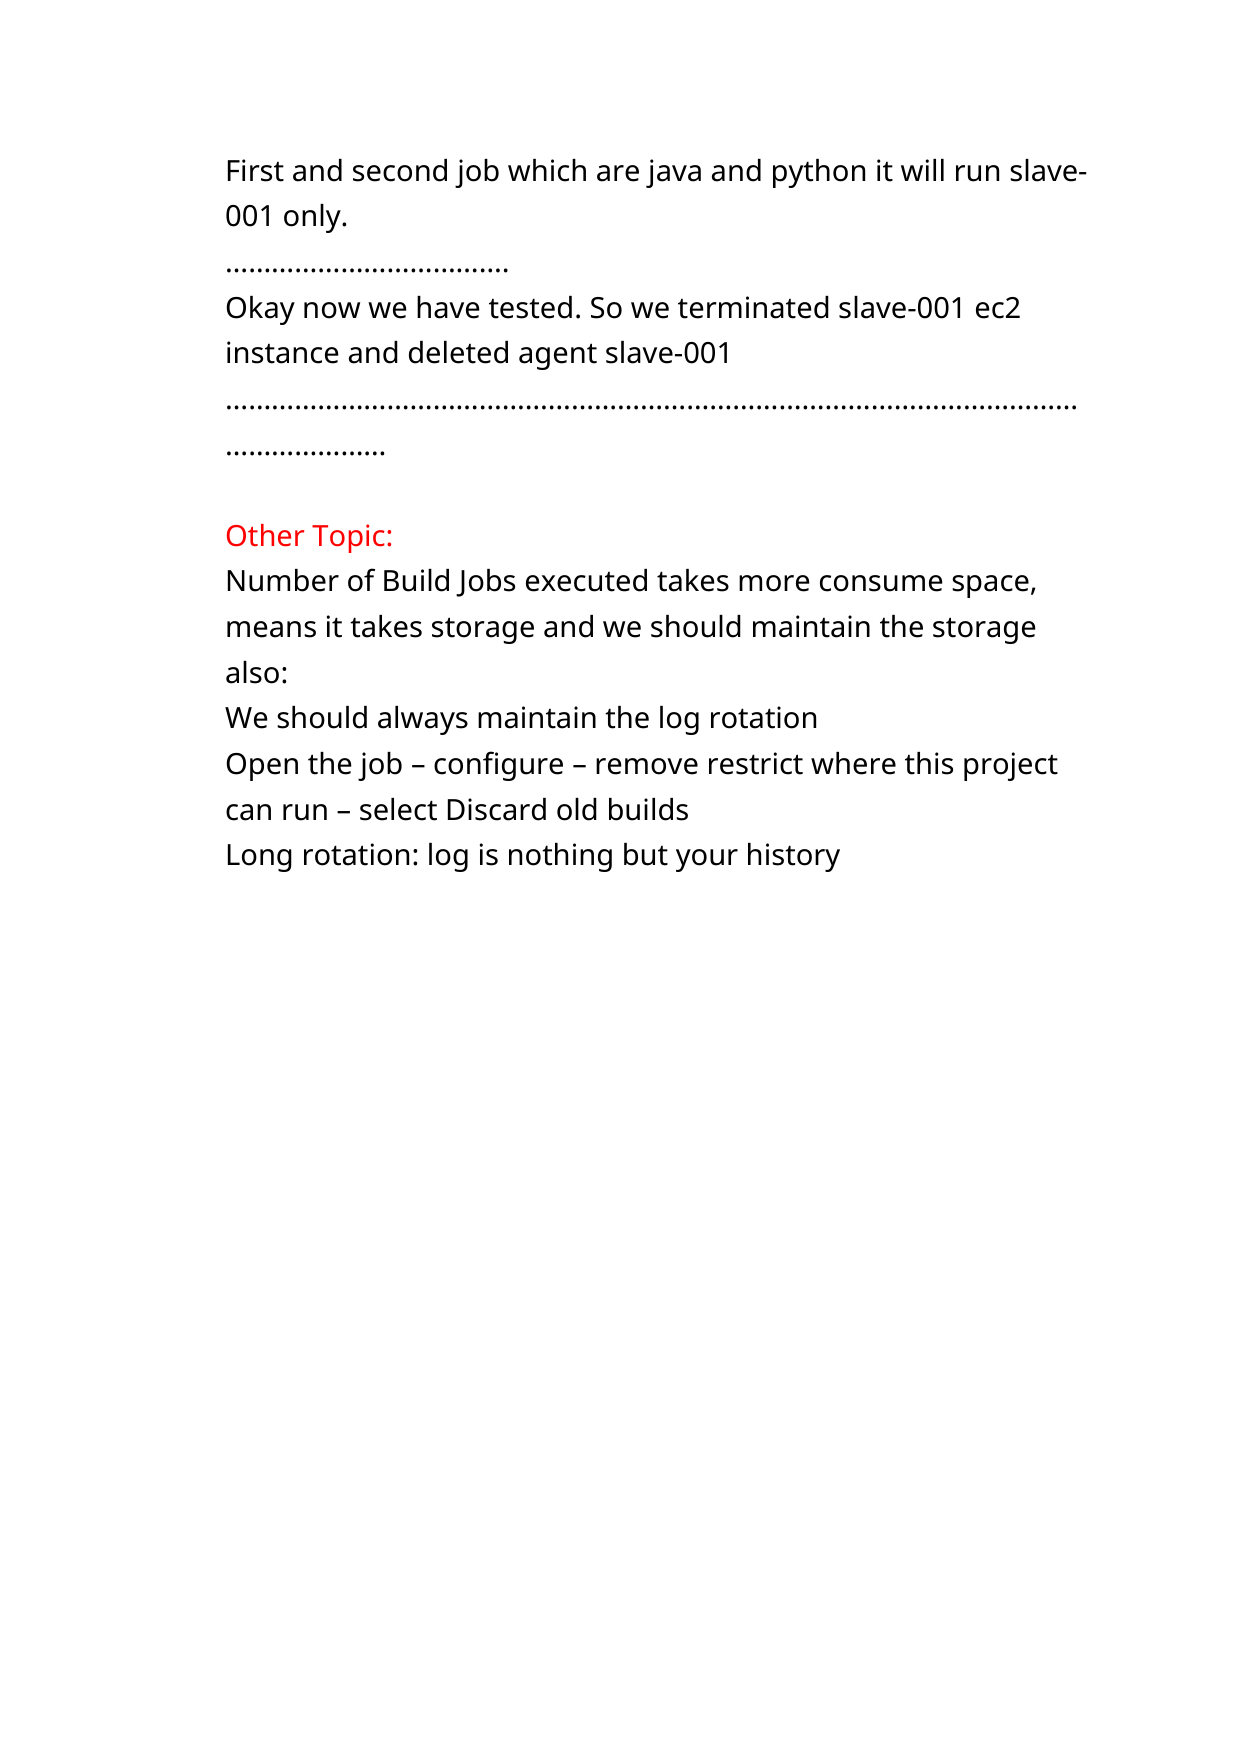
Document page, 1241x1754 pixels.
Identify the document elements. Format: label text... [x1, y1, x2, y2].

list We should always maintain the log rotation [225, 697, 1090, 737]
list Number of Build Jobs executed takes more consume space, means it takes storage and we should maintain the storage also: [225, 561, 1090, 692]
list Other Topic: [225, 515, 1090, 555]
list First and second job which are java and python it will run slave-001 only. [225, 150, 1090, 235]
list ………………………………. [225, 241, 1090, 281]
list Long rotation: log is nothing but your history [225, 834, 1090, 874]
list Okay now we have tested. So we terminated slave-001 ec2 instance and deleted agent slave-001 [225, 287, 1090, 372]
list Open the job – configure – remove restrict where this project can run – select Discard old builds [225, 743, 1090, 828]
list …………………………………………………………………………………………………………………… [225, 378, 1090, 463]
